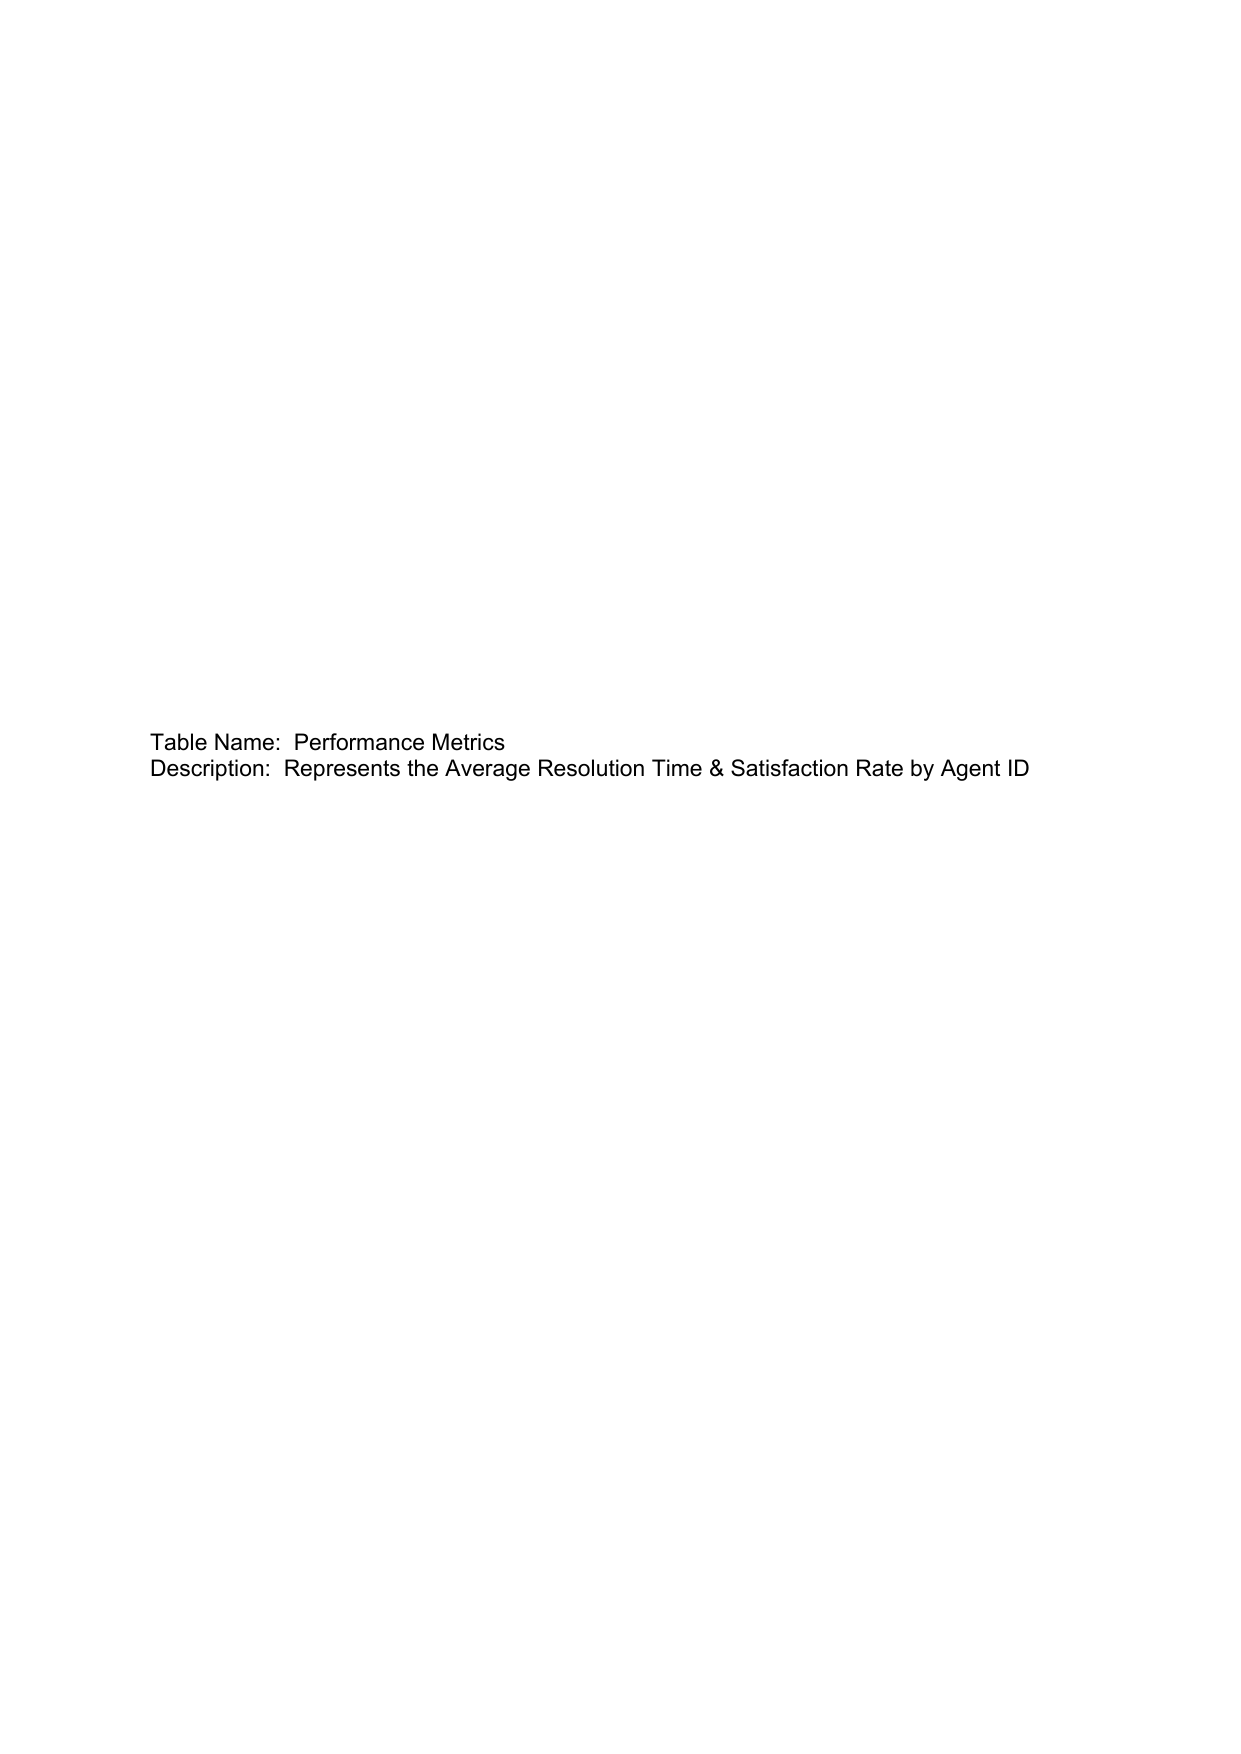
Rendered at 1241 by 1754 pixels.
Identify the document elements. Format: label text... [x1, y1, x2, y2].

text Table Name: Performance Metrics [150, 729, 1090, 755]
text Description: Represents the Average Resolution Time & Satisfaction Rate by Agent ID [150, 755, 1090, 782]
